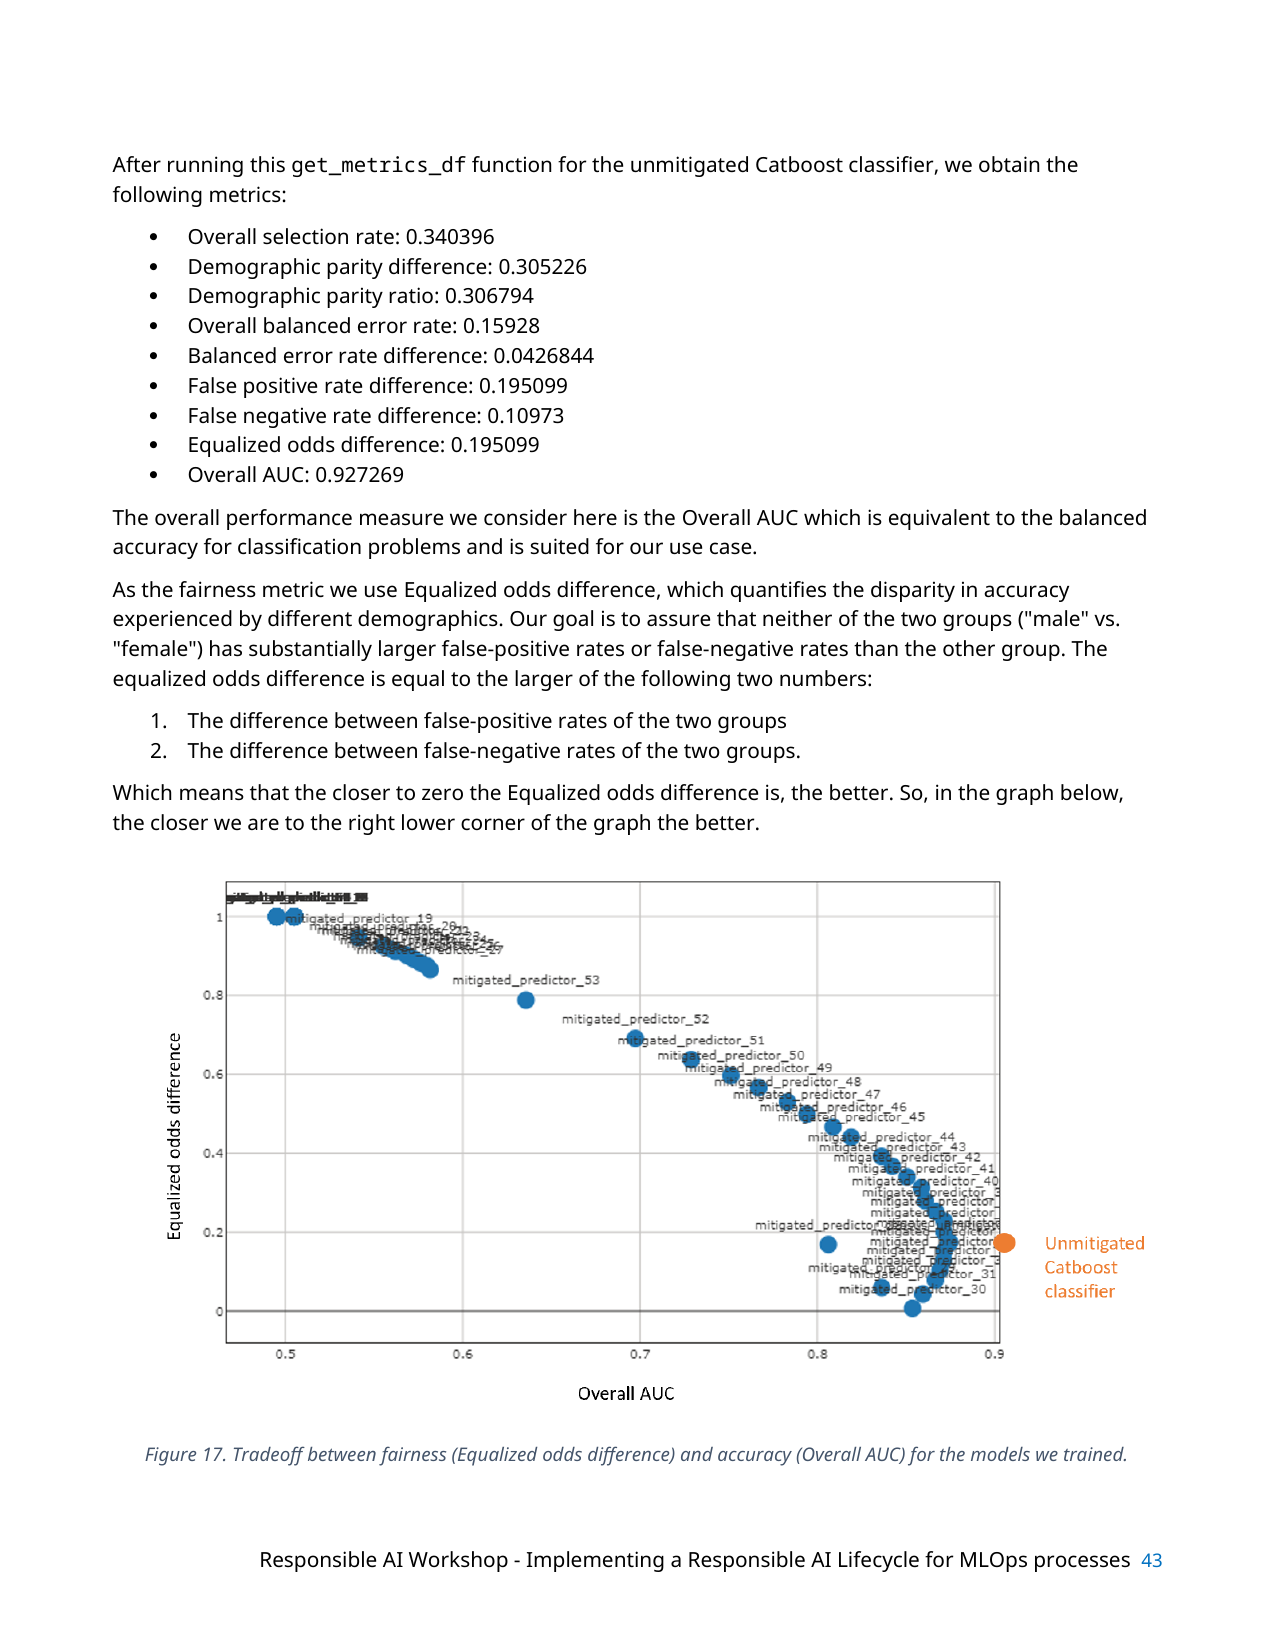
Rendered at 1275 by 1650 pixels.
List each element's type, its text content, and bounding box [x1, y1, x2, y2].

text After running this get_metrics_df function for the unmitigated Catboost classifier, we obtain the following metrics: [112, 150, 1162, 208]
list Equalized odds difference: 0.195099 [150, 431, 1162, 459]
list Demographic parity ratio: 0.306794 [150, 282, 1162, 310]
list Demographic parity difference: 0.305226 [150, 252, 1162, 280]
list Overall selection rate: 0.340396 [150, 222, 1162, 251]
list Overall balanced error rate: 0.15928 [150, 311, 1162, 340]
text Which means that the closer to zero the Equalized odds difference is, the better. So, in the graph below, the closer we are to the right lower corner of the graph the better. [112, 778, 1162, 837]
picture [112, 850, 1165, 1428]
list Balanced error rate difference: 0.0426844 [150, 341, 1162, 370]
list False negative rate difference: 0.10973 [150, 401, 1162, 429]
text As the fairness metric we use Equalized odds difference, which quantifies the disparity in accuracy experienced by different demographics. Our goal is to assure that neither of the two groups ("male" vs. "female") has substantially larger false-positive rates or false-negative rates than the other group. The equalized odds difference is equal to the larger of the following two numbers: [112, 575, 1162, 693]
list The difference between false-negative rates of the two groups. [150, 736, 1162, 765]
list Overall AUC: 0.927269 [150, 460, 1162, 489]
list False positive rate difference: 0.195099 [150, 371, 1162, 399]
list The difference between false-positive rates of the two groups [150, 706, 1162, 735]
text The overall performance measure we consider here is the Overall AUC which is equivalent to the balanced accuracy for classification problems and is suited for our use case. [112, 503, 1162, 561]
